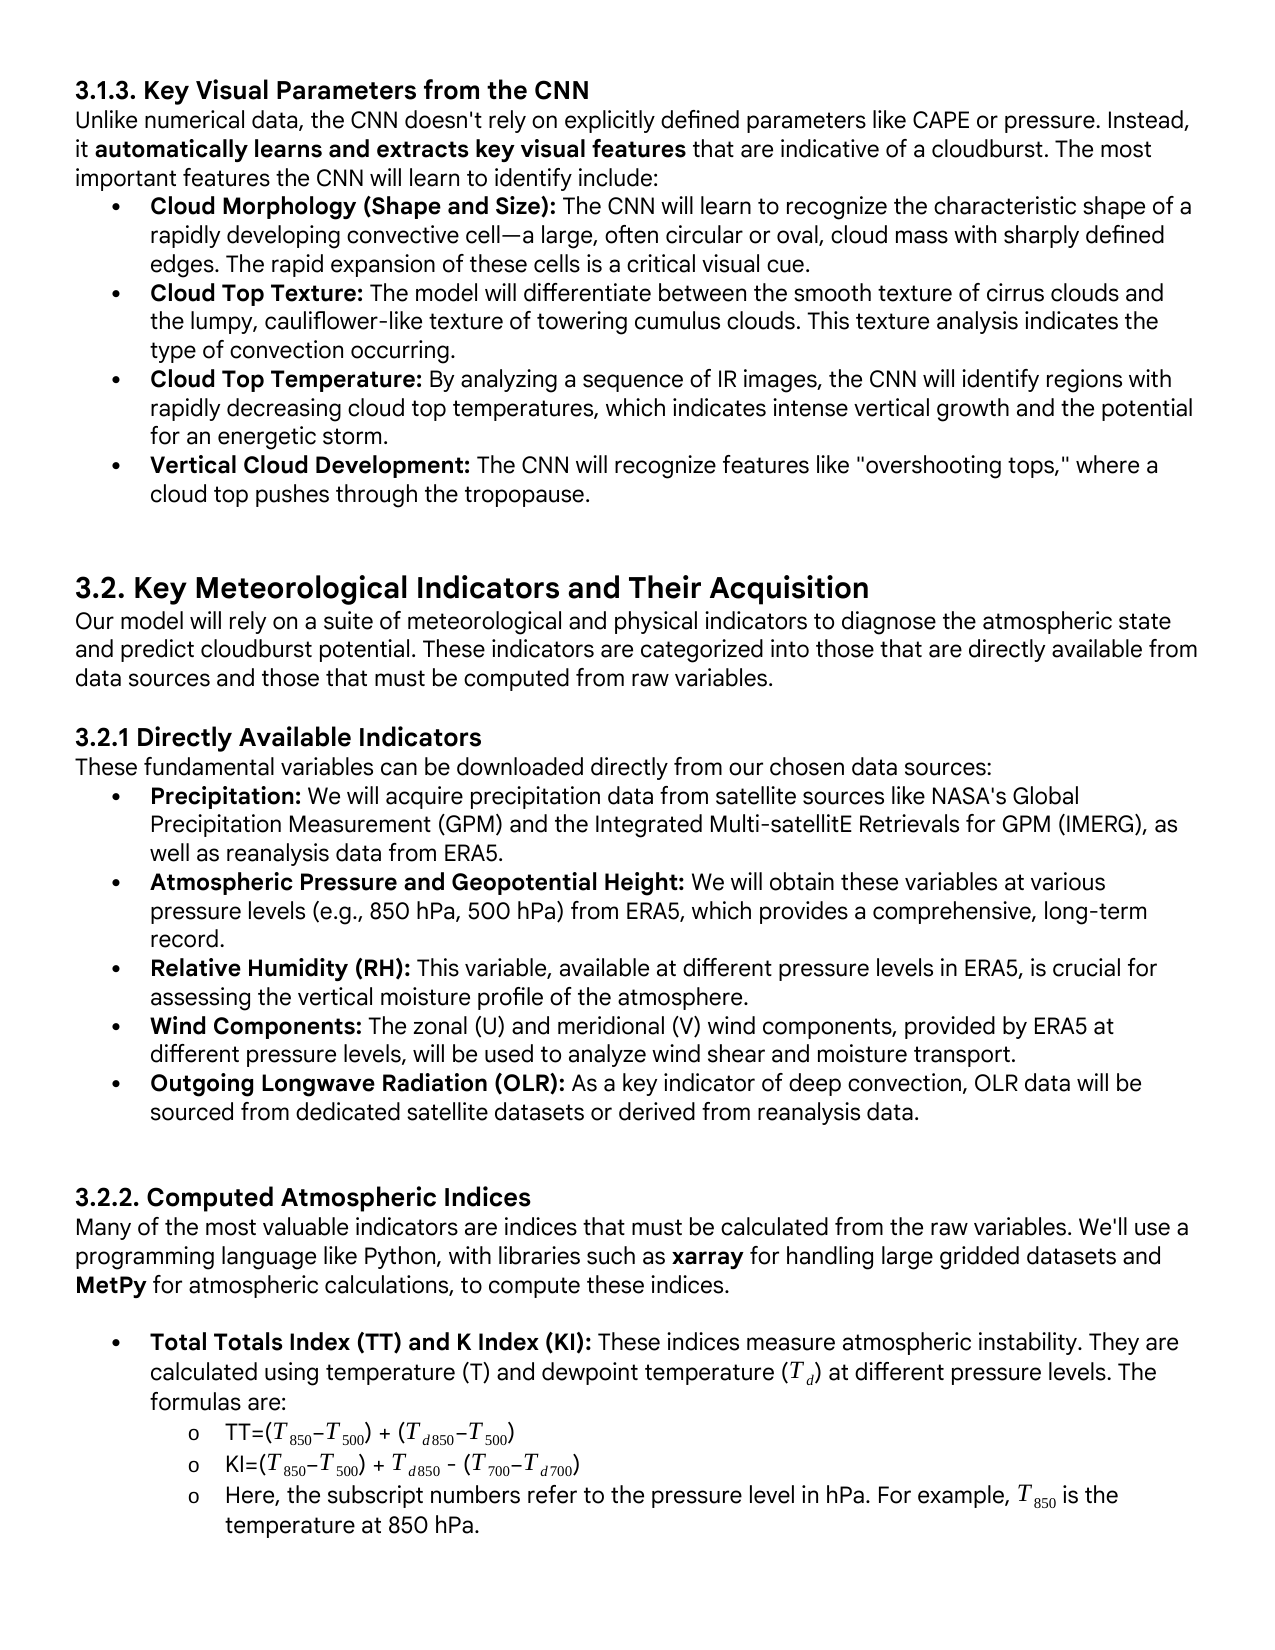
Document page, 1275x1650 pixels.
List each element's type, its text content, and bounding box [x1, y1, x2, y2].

list Wind Components: The zonal (U) and meridional (V) wind components, provided by ERA5 at different pressure levels, will be used to analyze wind shear and moisture transport. [112, 1012, 1200, 1069]
list Cloud Top Temperature: By analyzing a sequence of IR images, the CNN will identify regions with rapidly decreasing cloud top temperatures, which indicates intense vertical growth and the potential for an energetic storm. [112, 365, 1200, 451]
text These fundamental variables can be downloaded directly from our chosen data sources: [75, 753, 1200, 782]
list Relative Humidity (RH): This variable, available at different pressure levels in ERA5, is crucial for assessing the vertical moisture profile of the atmosphere. [112, 954, 1200, 1012]
text Many of the most valuable indicators are indices that must be calculated from the raw variables. We'll use a programming language like Python, with libraries such as xarray for handling large gridded datasets and MetPy for atmospheric calculations, to compute these indices. [75, 1213, 1200, 1300]
list Total Totals Index (TT) and K Index (KI): These indices measure atmospheric instability. They are calculated using temperature (T) and dewpoint temperature (​) at different pressure levels. The formulas are: [112, 1328, 1200, 1417]
text 3.1.3. Key Visual Parameters from the CNN [75, 75, 1200, 106]
text 3.2.2. Computed Atmospheric Indices [75, 1182, 1200, 1213]
list Precipitation: We will acquire precipitation data from satellite sources like NASA's Global Precipitation Measurement (GPM) and the Integrated Multi-satellitE Retrievals for GPM (IMERG), as well as reanalysis data from ERA5. [112, 782, 1200, 868]
text Unlike numerical data, the CNN doesn't rely on explicitly defined parameters like CAPE or pressure. Instead, it automatically learns and extracts key visual features that are indicative of a cloudburst. The most important features the CNN will learn to identify include: [75, 106, 1200, 193]
list Here, the subscript numbers refer to the pressure level in hPa. For example, ​ is the temperature at 850 hPa. [187, 1480, 1200, 1540]
list Outgoing Longwave Radiation (OLR): As a key indicator of deep convection, OLR data will be sourced from dedicated satellite datasets or derived from reanalysis data. [112, 1069, 1200, 1127]
text Our model will rely on a suite of meteorological and physical indicators to diagnose the atmospheric state and predict cloudburst potential. These indicators are categorized into those that are directly available from data sources and those that must be computed from raw variables. [75, 607, 1200, 693]
list Cloud Morphology (Shape and Size): The CNN will learn to recognize the characteristic shape of a rapidly developing convective cell—a large, often circular or oval, cloud mass with sharply defined edges. The rapid expansion of these cells is a critical visual cue. [112, 193, 1200, 279]
list TT=(​−​​) + (​−​​) [187, 1417, 1200, 1449]
list KI=(​−​​) + - (​−​​) [187, 1449, 1200, 1480]
list Atmospheric Pressure and Geopotential Height: We will obtain these variables at various pressure levels (e.g., 850 hPa, 500 hPa) from ERA5, which provides a comprehensive, long-term record. [112, 868, 1200, 954]
text 3.2.1 Directly Available Indicators [75, 722, 1200, 753]
list Vertical Cloud Development: The CNN will recognize features like "overshooting tops," where a cloud top pushes through the tropopause. [112, 451, 1200, 509]
list Cloud Top Texture: The model will differentiate between the smooth texture of cirrus clouds and the lumpy, cauliflower-like texture of towering cumulus clouds. This texture analysis indicates the type of convection occurring. [112, 279, 1200, 365]
text 3.2. Key Meteorological Indicators and Their Acquisition [75, 570, 1200, 607]
